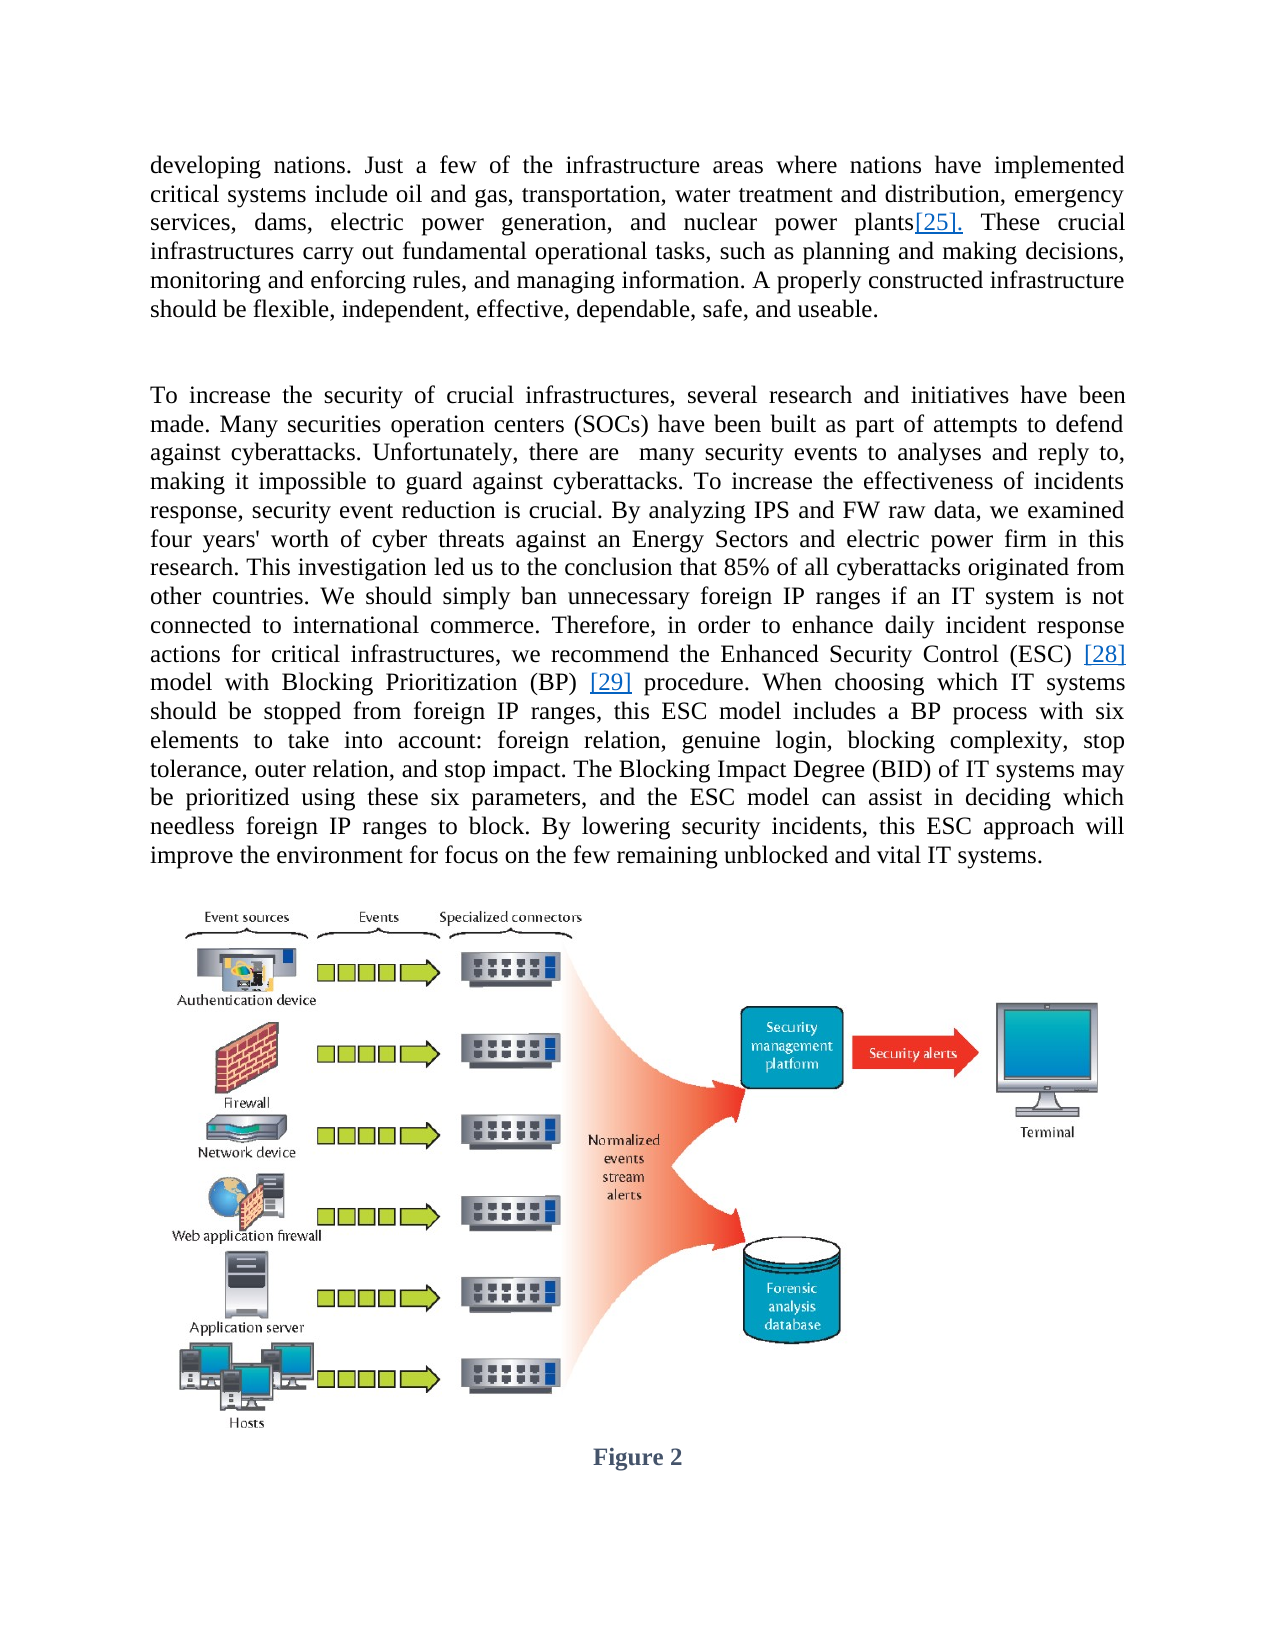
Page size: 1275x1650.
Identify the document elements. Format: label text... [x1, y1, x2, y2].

text developing nations. Just a few of the infrastructure areas where nations have implemented critical systems include oil and gas, transportation, water treatment and distribution, emergency services, dams, electric power generation, and nuclear power plants[25]. These crucial infrastructures carry out fundamental operational tasks, such as planning and making decisions, monitoring and enforcing rules, and managing information. A properly constructed infrastructure should be flexible, independent, effective, dependable, safe, and useable. [150, 150, 1125, 322]
picture [171, 910, 1098, 1428]
text To increase the security of crucial infrastructures, several research and initiatives have been made. Many securities operation centers (SOCs) have been built as part of attempts to defend against cyberattacks. Unfortunately, there are many security events to analyses and reply to, making it impossible to guard against cyberattacks. To increase the effectiveness of incidents response, security event reduction is crucial. By analyzing IPS and FW raw data, we examined four years' worth of cyber threats against an Energy Sectors and electric power firm in this research. This investigation led us to the conclusion that 85% of all cyberattacks originated from other countries. We should simply ban unnecessary foreign IP ranges if an IT system is not connected to international commerce. Therefore, in order to enhance daily incident response actions for critical infrastructures, we recommend the Enhanced Security Control (ESC) [28] model with Blocking Prioritization (BP) [29] procedure. When choosing which IT systems should be stopped from foreign IP ranges, this ESC model includes a BP process with six elements to take into account: foreign relation, genuine login, blocking complexity, stop tolerance, outer relation, and stop impact. The Blocking Impact Degree (BID) of IT systems may be prioritized using these six parameters, and the ESC model can assist in deciding which needless foreign IP ranges to block. By lowering security incidents, this ESC approach will improve the environment for focus on the few remaining unblocked and vital IT systems. [150, 380, 1126, 869]
